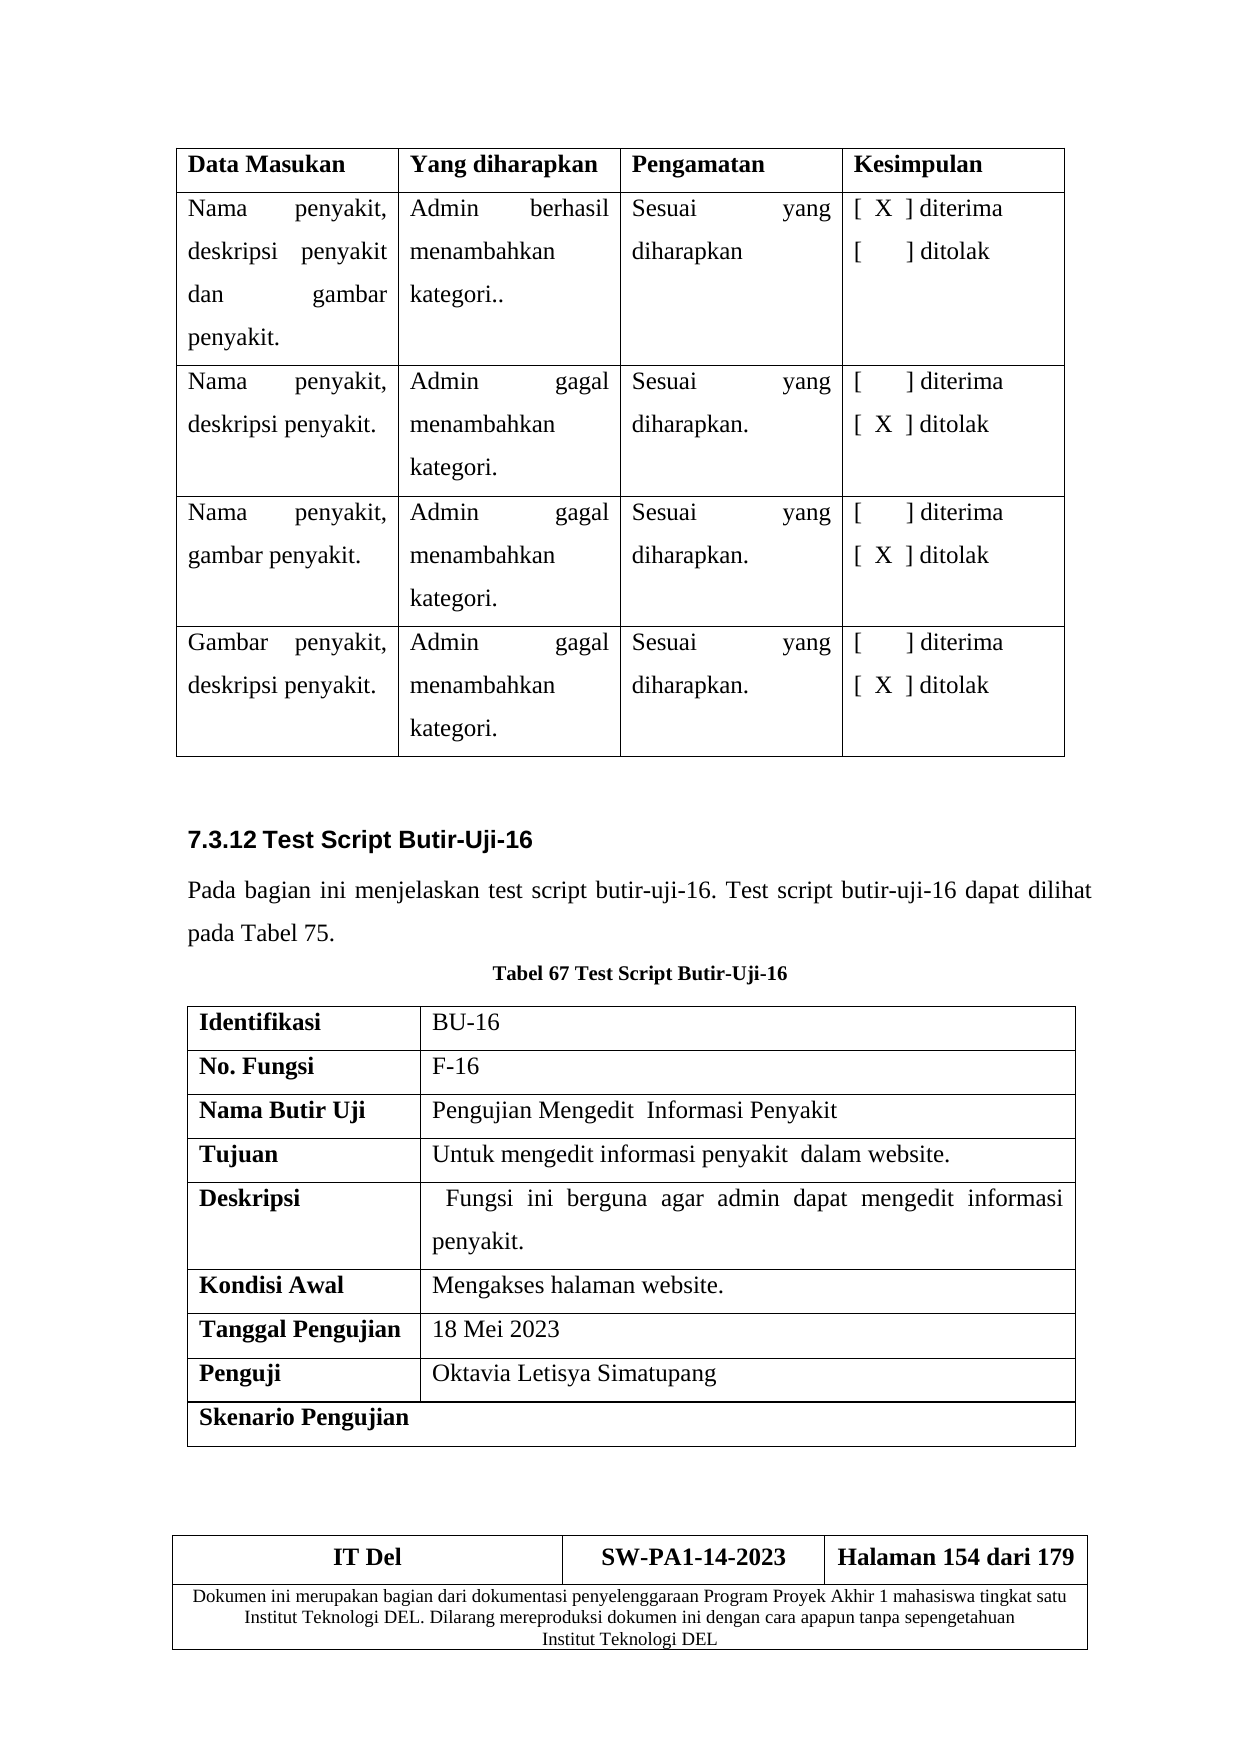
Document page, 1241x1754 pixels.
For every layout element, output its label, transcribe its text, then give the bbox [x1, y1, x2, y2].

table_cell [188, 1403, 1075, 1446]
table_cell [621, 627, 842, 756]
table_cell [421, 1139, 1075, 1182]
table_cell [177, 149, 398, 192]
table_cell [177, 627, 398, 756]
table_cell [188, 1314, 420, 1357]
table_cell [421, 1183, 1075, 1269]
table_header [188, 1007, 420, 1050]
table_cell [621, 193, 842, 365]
text Pada bagian ini menjelaskan test script butir-uji-16. Test script butir-uji-16 dapat dilihat pada Tabel 75. [187, 875, 1092, 947]
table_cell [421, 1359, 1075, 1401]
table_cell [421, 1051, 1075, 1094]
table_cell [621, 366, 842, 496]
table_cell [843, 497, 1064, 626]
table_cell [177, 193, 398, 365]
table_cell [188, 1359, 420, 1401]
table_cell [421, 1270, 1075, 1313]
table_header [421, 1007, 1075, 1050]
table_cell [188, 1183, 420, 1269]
subtitle Test Script Butir-Uji-16 [187, 825, 1092, 854]
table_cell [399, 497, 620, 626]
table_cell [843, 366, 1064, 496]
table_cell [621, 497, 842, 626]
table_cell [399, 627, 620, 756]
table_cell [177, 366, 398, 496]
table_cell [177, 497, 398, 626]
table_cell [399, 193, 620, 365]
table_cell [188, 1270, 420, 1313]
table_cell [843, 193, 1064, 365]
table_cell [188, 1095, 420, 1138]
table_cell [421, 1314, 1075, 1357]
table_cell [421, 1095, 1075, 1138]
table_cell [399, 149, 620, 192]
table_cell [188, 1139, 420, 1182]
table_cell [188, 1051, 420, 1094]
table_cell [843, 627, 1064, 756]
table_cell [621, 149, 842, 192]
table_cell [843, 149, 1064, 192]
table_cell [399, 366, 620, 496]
